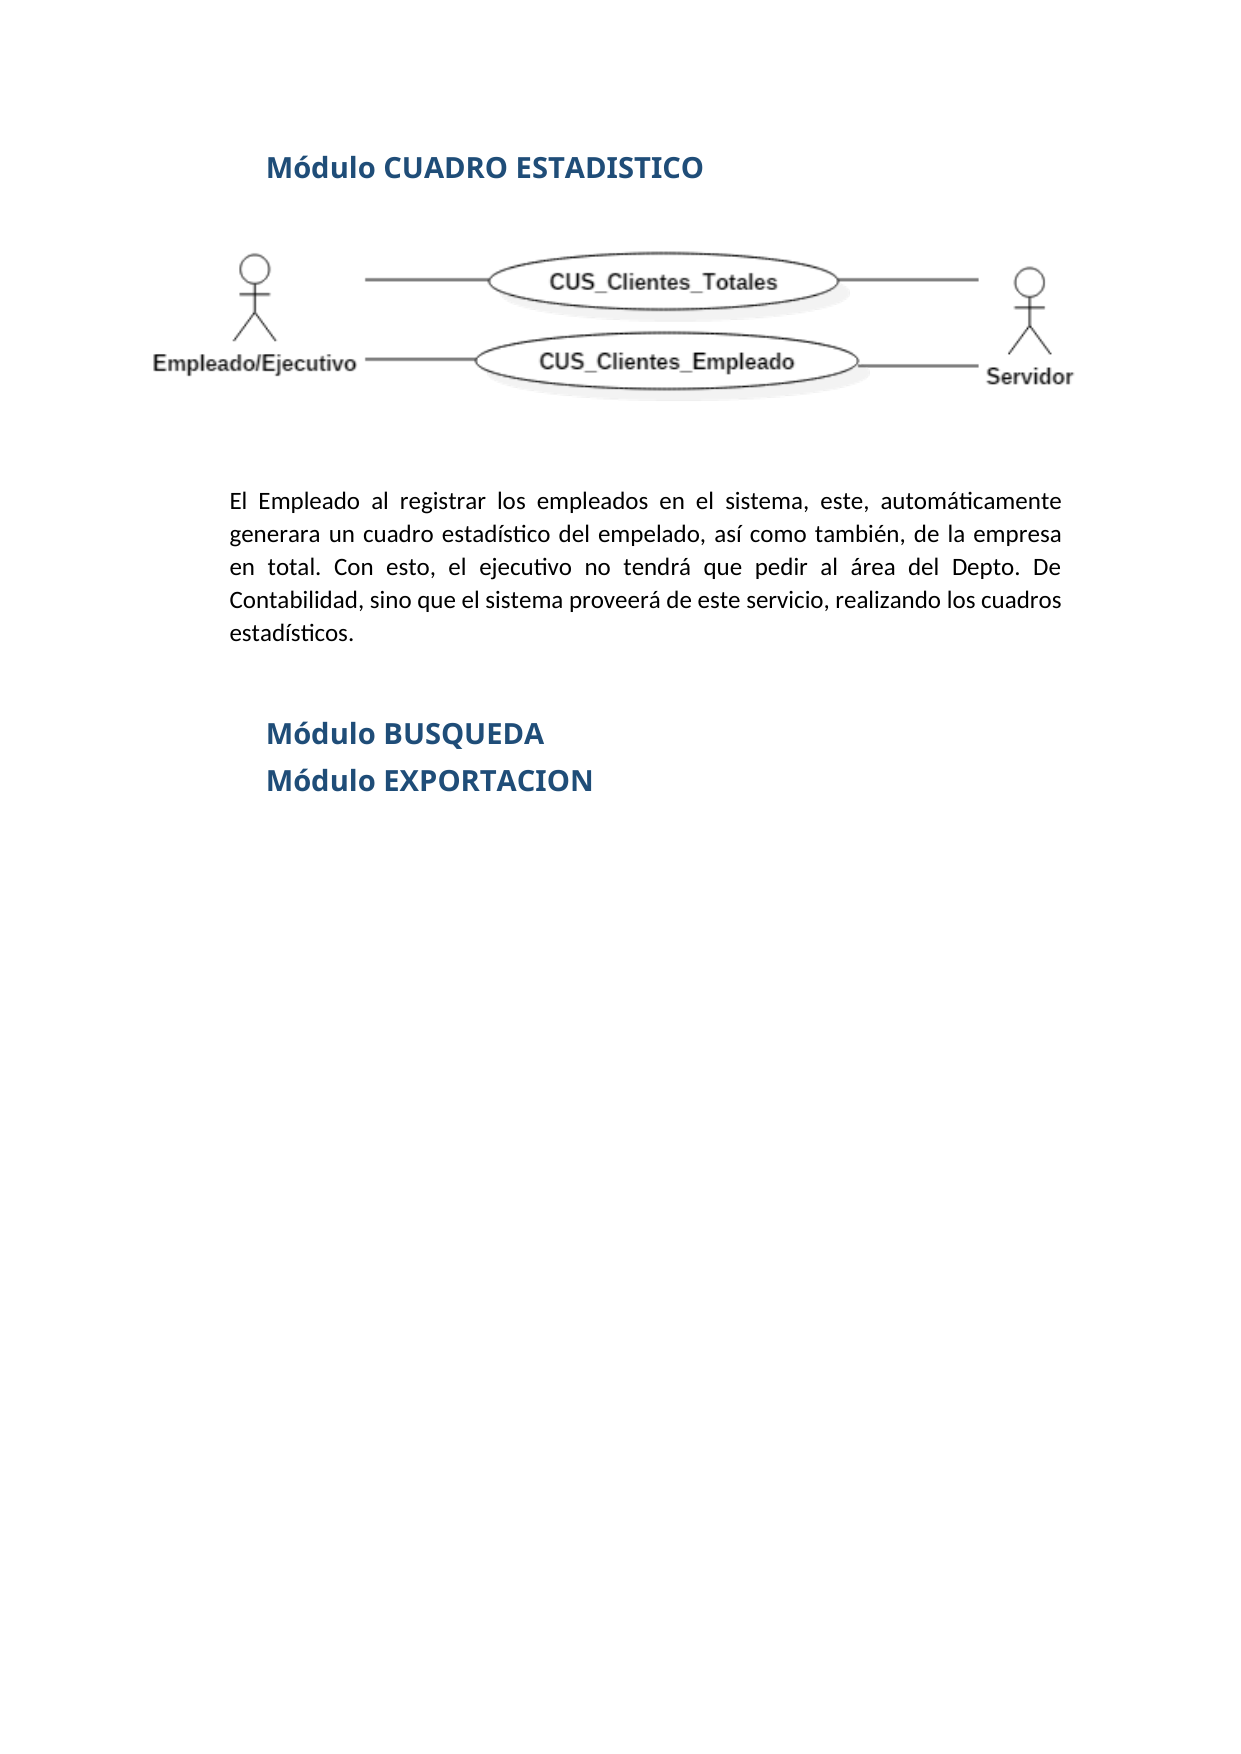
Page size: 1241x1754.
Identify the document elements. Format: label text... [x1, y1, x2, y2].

picture [129, 237, 1146, 464]
subtitle Módulo BUSQUEDA [266, 713, 1063, 753]
subtitle Módulo EXPORTACION [266, 760, 1063, 800]
subtitle Módulo CUADRO ESTADISTICO [192, 148, 1063, 187]
text El Empleado al registrar los empleados en el sistema, este, automáticamente generara un cuadro estadístico del empelado, así como también, de la empresa en total. Con esto, el ejecutivo no tendrá que pedir al área del Depto. De Contabilidad, sino que el sistema proveerá de este servicio, realizando los cuadros estadísticos. [229, 464, 1063, 647]
